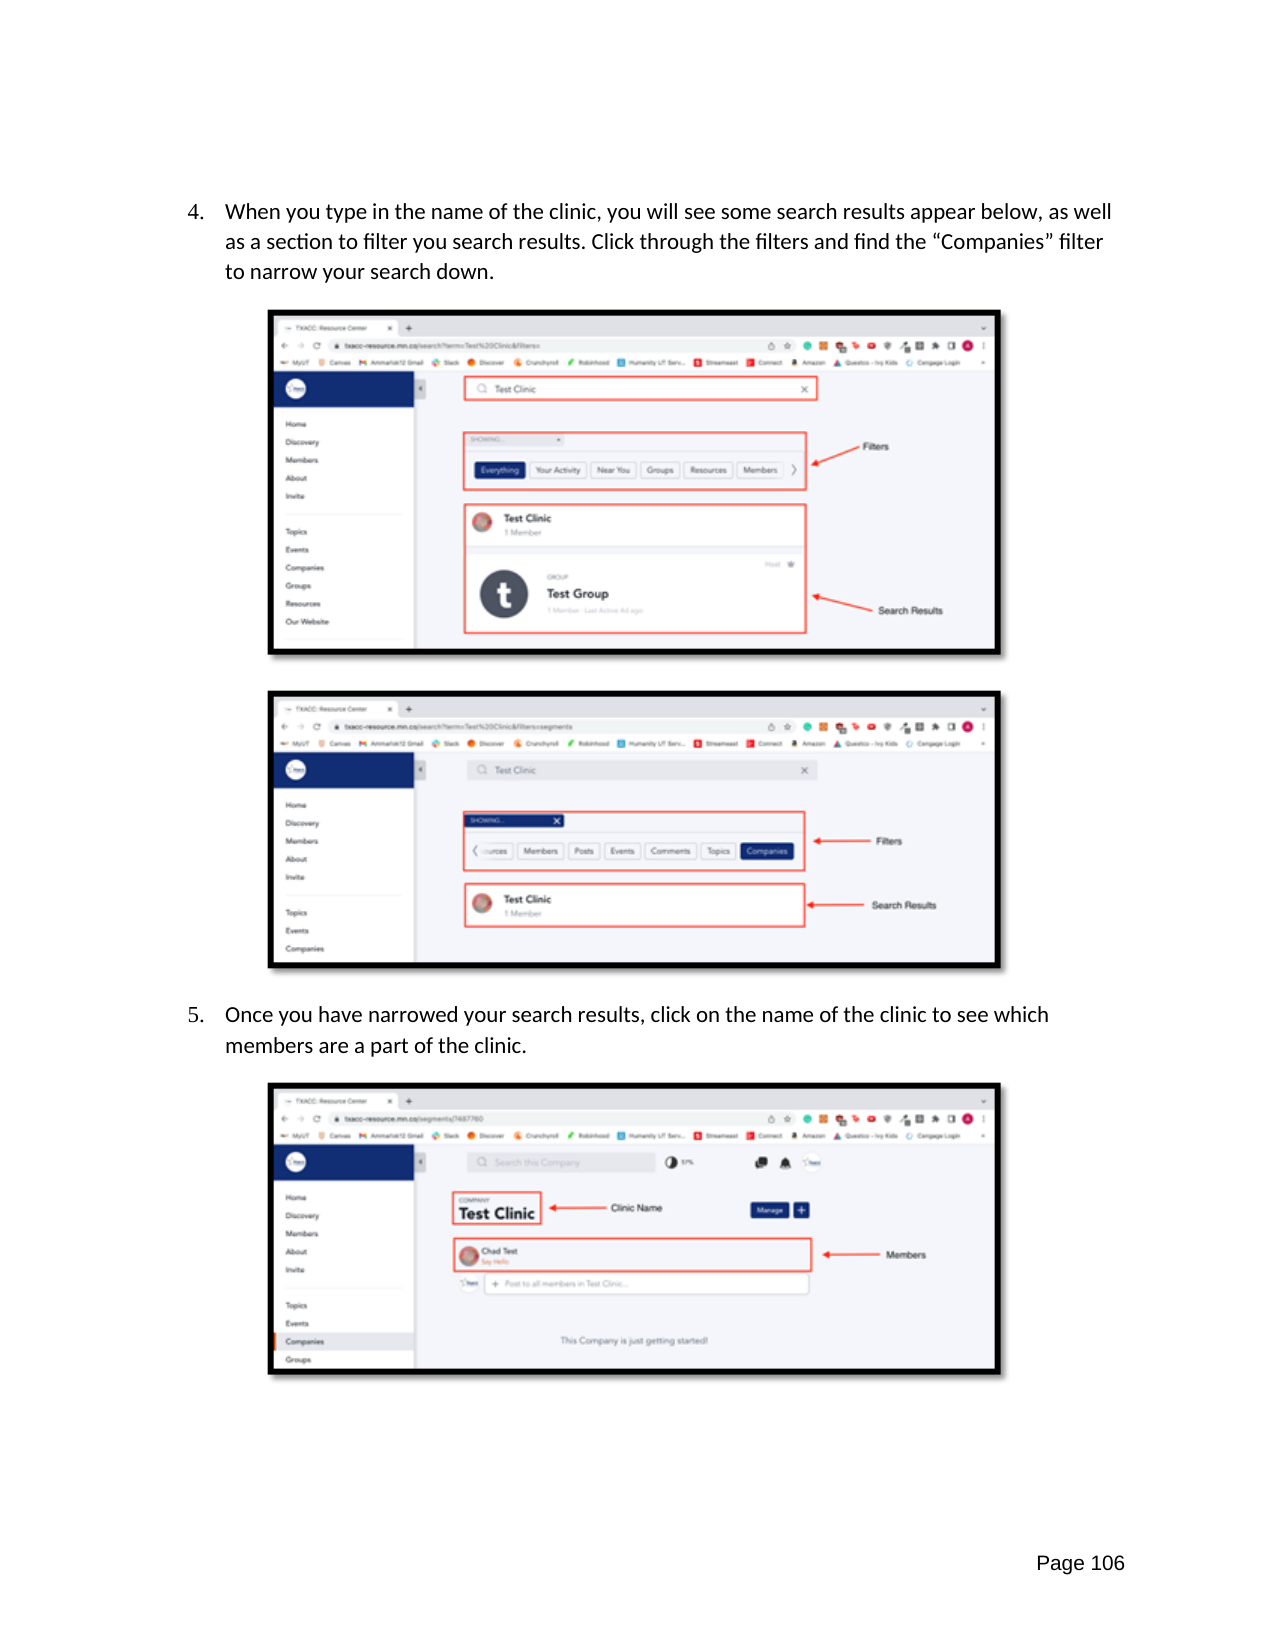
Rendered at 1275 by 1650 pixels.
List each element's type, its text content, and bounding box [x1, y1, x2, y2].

picture [262, 685, 1013, 982]
list Once you have narrowed your search results, click on the name of the clinic to see which members are a part of the clinic. [187, 1001, 1125, 1059]
picture [262, 1077, 1013, 1387]
picture [262, 304, 1013, 667]
list When you type in the name of the clinic, you will see some search results appear below, as well as a section to filter you search results. Click through the filters and find the “Companies” filter to narrow your search down. [187, 197, 1125, 285]
